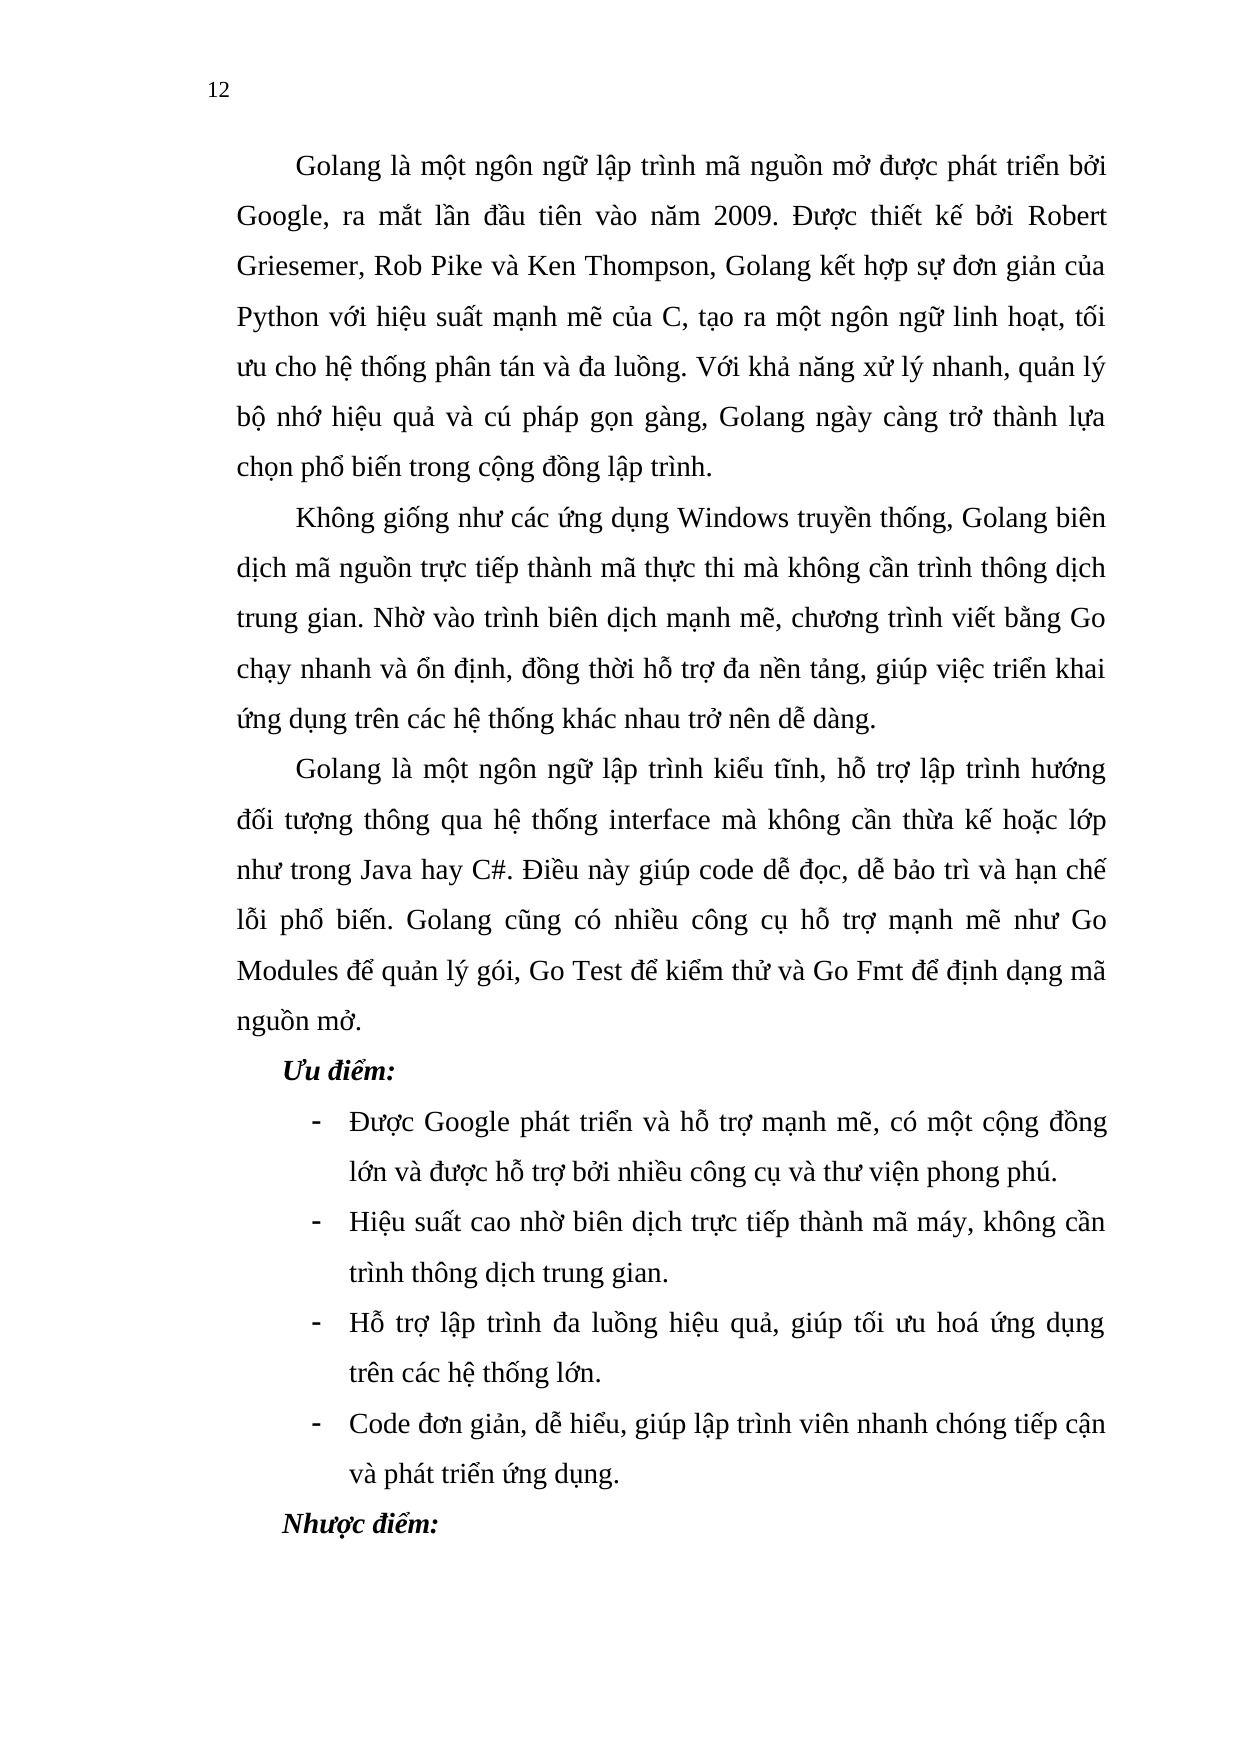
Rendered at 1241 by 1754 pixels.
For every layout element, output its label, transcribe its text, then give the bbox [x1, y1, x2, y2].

text Nhược điểm: [207, 1507, 1122, 1540]
list Được Google phát triển và hỗ trợ mạnh mẽ, có một cộng đồng lớn và được hỗ trợ bởi nhiều công cụ và thư viện phong phú. [311, 1104, 1107, 1188]
list Code đơn giản, dễ hiểu, giúp lập trình viên nhanh chóng tiếp cận và phát triển ứng dụng. [311, 1406, 1107, 1490]
list Hỗ trợ lập trình đa luồng hiệu quả, giúp tối ưu hoá ứng dụng trên các hệ thống lớn. [311, 1305, 1107, 1389]
list Hiệu suất cao nhờ biên dịch trực tiếp thành mã máy, không cần trình thông dịch trung gian. [311, 1204, 1107, 1288]
text Golang là một ngôn ngữ lập trình mã nguồn mở được phát triển bởi Google, ra mắt lần đầu tiên vào năm 2009. Được thiết kế bởi Robert Griesemer, Rob Pike và Ken Thompson, Golang kết hợp sự đơn giản của Python với hiệu suất mạnh mẽ của C, tạo ra một ngôn ngữ linh hoạt, tối ưu cho hệ thống phân tán và đa luồng. Với khả năng xử lý nhanh, quản lý bộ nhớ hiệu quả và cú pháp gọn gàng, Golang ngày càng trở thành lựa chọn phổ biến trong cộng đồng lập trình. [236, 148, 1107, 483]
text Golang là một ngôn ngữ lập trình kiểu tĩnh, hỗ trợ lập trình hướng đối tượng thông qua hệ thống interface mà không cần thừa kế hoặc lớp như trong Java hay C#. Điều này giúp code dễ đọc, dễ bảo trì và hạn chế lỗi phổ biến. Golang cũng có nhiều công cụ hỗ trợ mạnh mẽ như Go Modules để quản lý gói, Go Test để kiểm thử và Go Fmt để định dạng mã nguồn mở. [236, 751, 1108, 1037]
text Không giống như các ứng dụng Windows truyền thống, Golang biên dịch mã nguồn trực tiếp thành mã thực thi mà không cần trình thông dịch trung gian. Nhờ vào trình biên dịch mạnh mẽ, chương trình viết bằng Go chạy nhanh và ổn định, đồng thời hỗ trợ đa nền tảng, giúp việc triển khai ứng dụng trên các hệ thống khác nhau trở nên dễ dàng. [236, 500, 1107, 735]
text Ưu điểm: [207, 1053, 1122, 1087]
